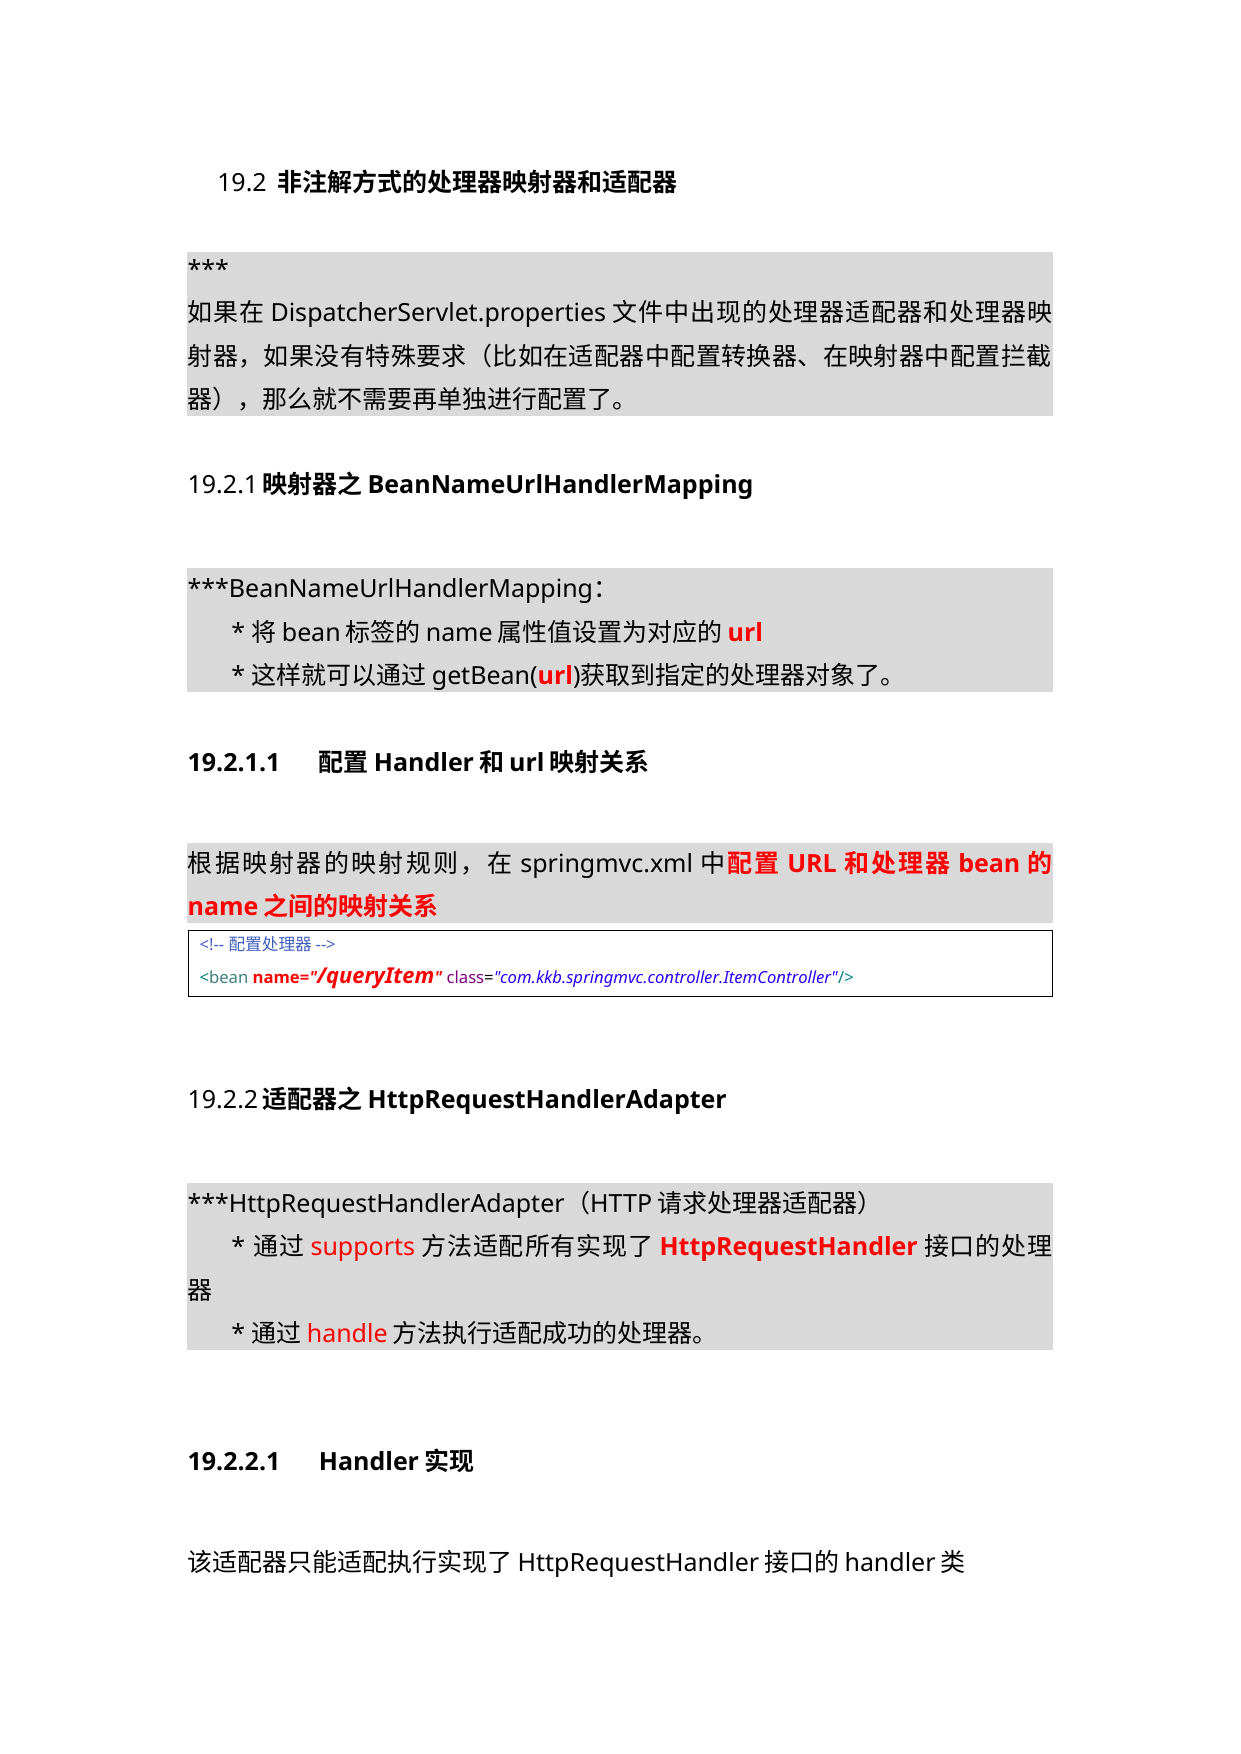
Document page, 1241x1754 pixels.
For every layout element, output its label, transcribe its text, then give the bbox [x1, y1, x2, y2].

subtitle Handler实现 [187, 1427, 1053, 1492]
text 该适配器只能适配执行实现了HttpRequestHandler接口的handler类 [187, 1543, 1053, 1579]
text * 通过supports方法适配所有实现了HttpRequestHandler接口的处理器 [187, 1227, 1053, 1307]
text ***HttpRequestHandlerAdapter（HTTP请求处理器适配器） [187, 1183, 1053, 1220]
text * 这样就可以通过getBean(url)获取到指定的处理器对象了。 [187, 655, 1053, 692]
text 根据映射器的映射规则，在springmvc.xml中配置URL和处理器bean的name之间的映射关系 [187, 843, 1053, 923]
subtitle 映射器之BeanNameUrlHandlerMapping [187, 450, 1053, 515]
table_header <!-- 配置处理器 --> <bean name="/queryItem" class="com.kkb.springmvc.controller.ItemController"/> [189, 931, 1052, 996]
text ***BeanNameUrlHandlerMapping： [187, 568, 1053, 605]
text 如果在DispatcherServlet.properties文件中出现的处理器适配器和处理器映射器，如果没有特殊要求（比如在适配器中配置转换器、在映射器中配置拦截器），那么就不需要再单独进行配置了。 [187, 293, 1053, 416]
text * 通过handle方法执行适配成功的处理器。 [187, 1314, 1053, 1350]
text *** [187, 252, 1053, 286]
subtitle 非注解方式的处理器映射器和适配器 [217, 162, 1053, 198]
text * 将bean标签的name属性值设置为对应的url [187, 612, 1053, 648]
subtitle 配置Handler和url映射关系 [187, 728, 1053, 793]
subtitle 适配器之HttpRequestHandlerAdapter [187, 1065, 1053, 1130]
